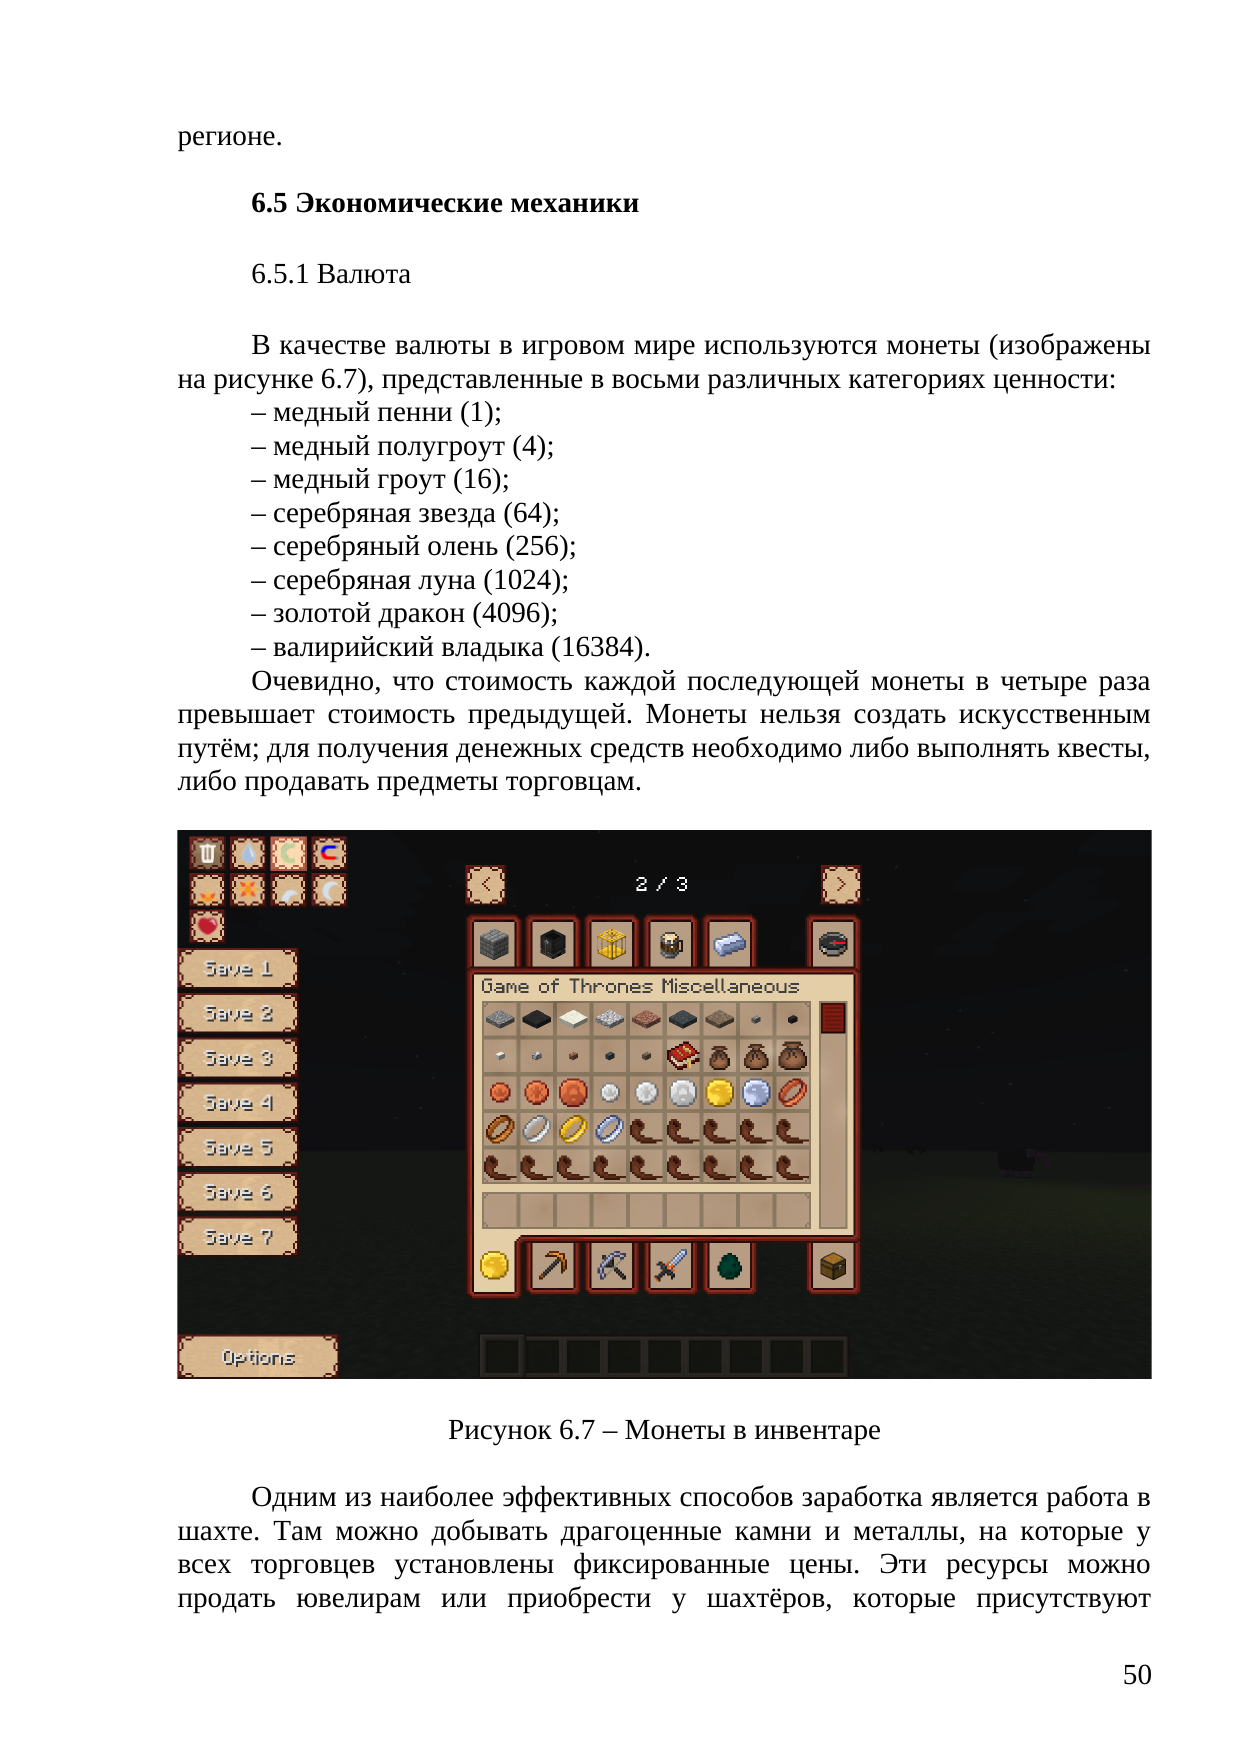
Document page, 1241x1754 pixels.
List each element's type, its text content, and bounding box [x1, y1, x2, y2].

text серебряный олень (256); [177, 528, 1152, 562]
text Очевидно, что стоимость каждой последующей монеты в четыре раза превышает стоимость предыдущей. Монеты нельзя создать искусственным путём; для получения денежных средств необходимо либо выполнять квесты, либо продавать предметы торговцам. [177, 663, 1152, 797]
text серебряная звезда (64); [177, 495, 1152, 528]
text медный полугроут (4); [177, 428, 1152, 461]
picture [177, 830, 1152, 1379]
text В качестве валюты в игровом мире используются монеты (изображены на рисунке 6.7), представленные в восьми различных категориях ценности: [177, 327, 1152, 394]
text золотой дракон (4096); [177, 596, 1152, 629]
text серебряная луна (1024); [177, 562, 1152, 596]
text медный гроут (16); [177, 461, 1152, 495]
text валирийский владыка (16384). [177, 629, 1152, 663]
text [177, 118, 1152, 152]
subtitle Экономические механики [251, 185, 1152, 219]
subtitle Валюта [251, 256, 1152, 290]
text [177, 1479, 1152, 1613]
text медный пенни (1); [177, 394, 1152, 428]
text Рисунок 6.7 – Монеты в инвентаре [177, 1412, 1152, 1446]
